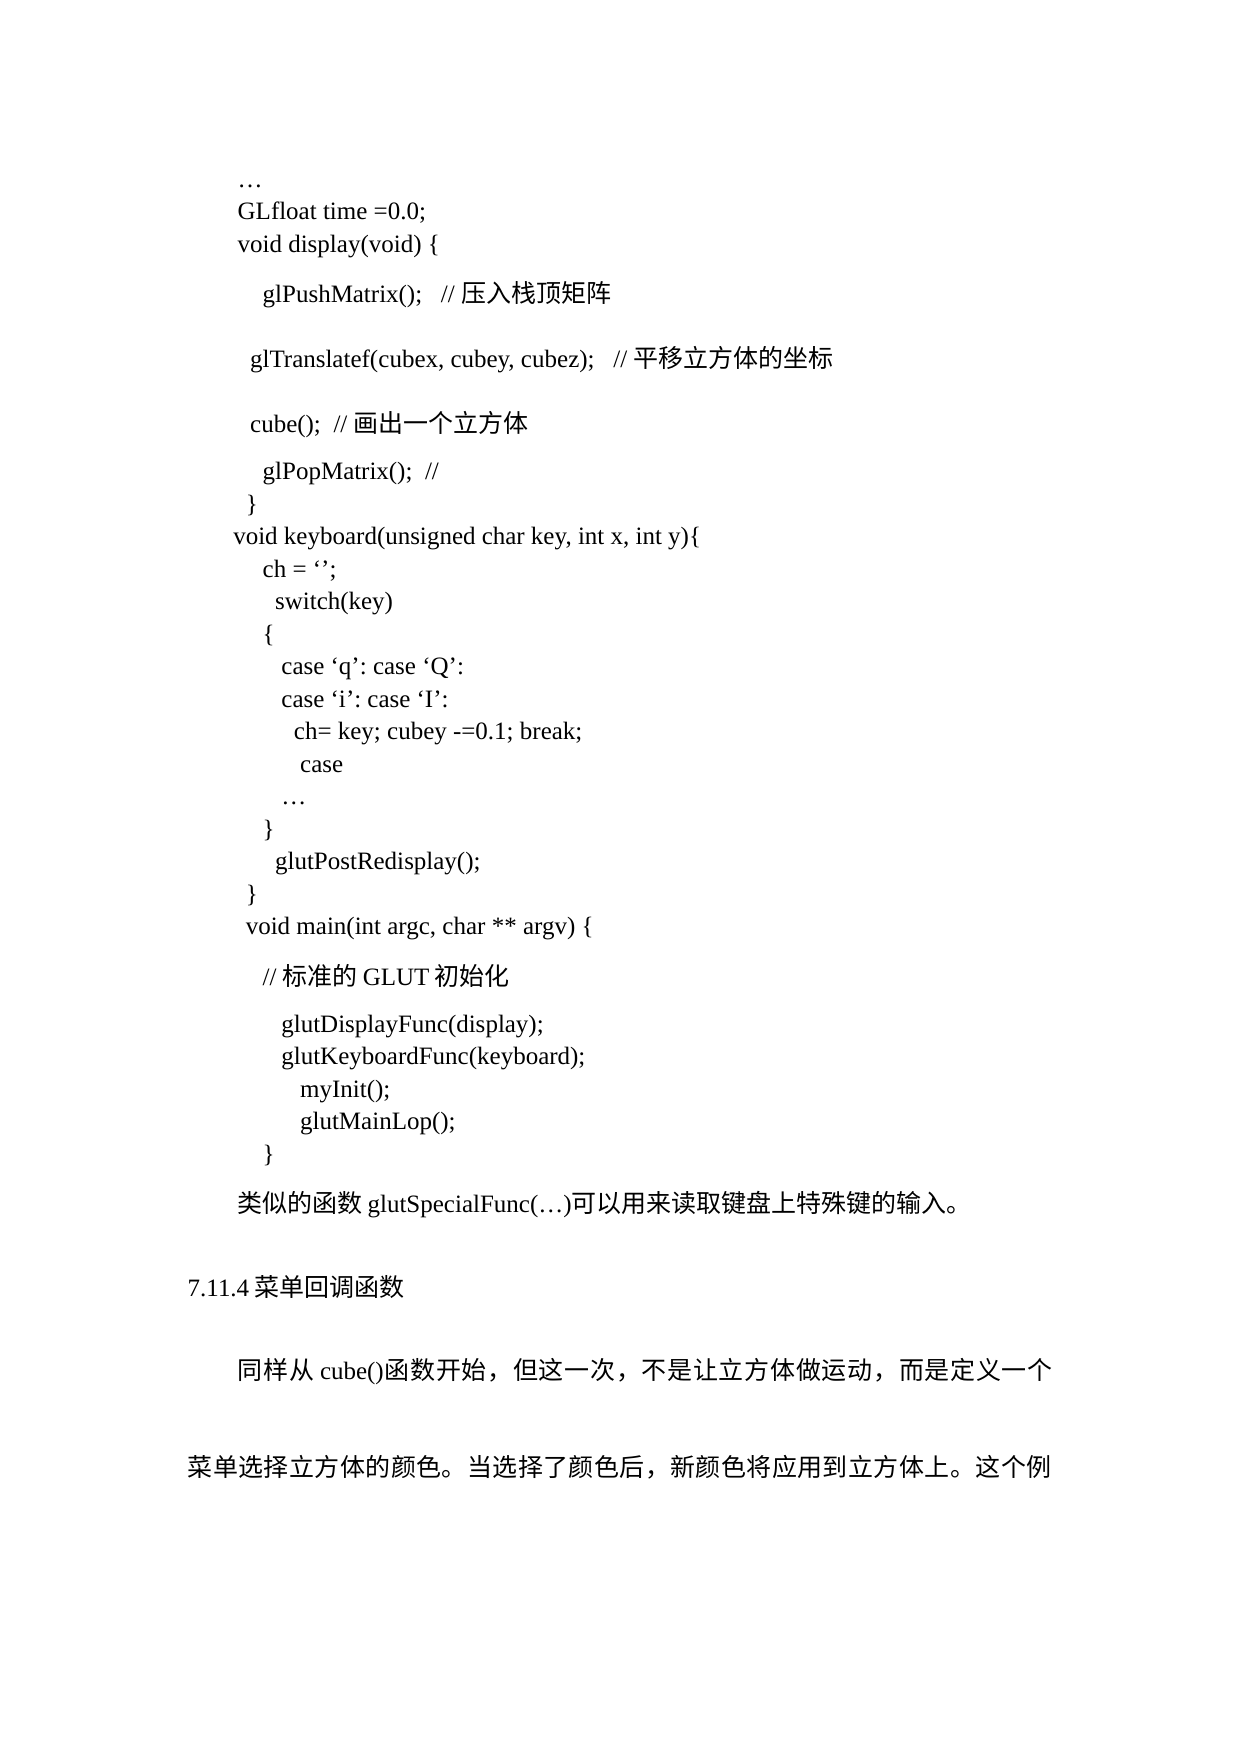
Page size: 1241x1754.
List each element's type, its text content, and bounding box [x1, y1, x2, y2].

text { [187, 617, 1053, 649]
text ch = ‘’; [187, 552, 1053, 584]
text GLfloat time =0.0; [187, 194, 1053, 227]
text glutMainLop(); [187, 1104, 1053, 1137]
text 7.11.4菜单回调函数 [187, 1253, 1053, 1318]
text glutDisplayFunc(display); [187, 1007, 1053, 1039]
text void display(void) { [187, 227, 1053, 259]
text } [187, 877, 1053, 909]
text void main(int argc, char ** argv) { [187, 909, 1053, 942]
text } [187, 487, 1053, 519]
text } [187, 1137, 1053, 1169]
text cube(); // 画出一个立方体 [187, 389, 1053, 454]
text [187, 1336, 1053, 1498]
text glutKeyboardFunc(keyboard); [187, 1039, 1053, 1072]
text myInit(); [187, 1072, 1053, 1104]
text … [187, 162, 1053, 194]
text case [187, 747, 1053, 779]
text } [187, 812, 1053, 844]
text glPopMatrix(); // [187, 454, 1053, 487]
text glPushMatrix(); // 压入栈顶矩阵 [187, 259, 1053, 324]
text ch= key; cubey -=0.1; break; [187, 714, 1053, 747]
text 类似的函数glutSpecialFunc(…)可以用来读取键盘上特殊键的输入。 [187, 1169, 1053, 1234]
text // 标准的GLUT初始化 [187, 942, 1053, 1007]
text case ‘i’: case ‘I’: [187, 682, 1053, 714]
text switch(key) [187, 584, 1053, 617]
text case ‘q’: case ‘Q’: [187, 649, 1053, 682]
text void keyboard(unsigned char key, int x, int y){ [187, 519, 1053, 552]
text glutPostRedisplay(); [187, 844, 1053, 877]
text glTranslatef(cubex, cubey, cubez); // 平移立方体的坐标 [187, 324, 1053, 389]
text … [187, 779, 1053, 812]
